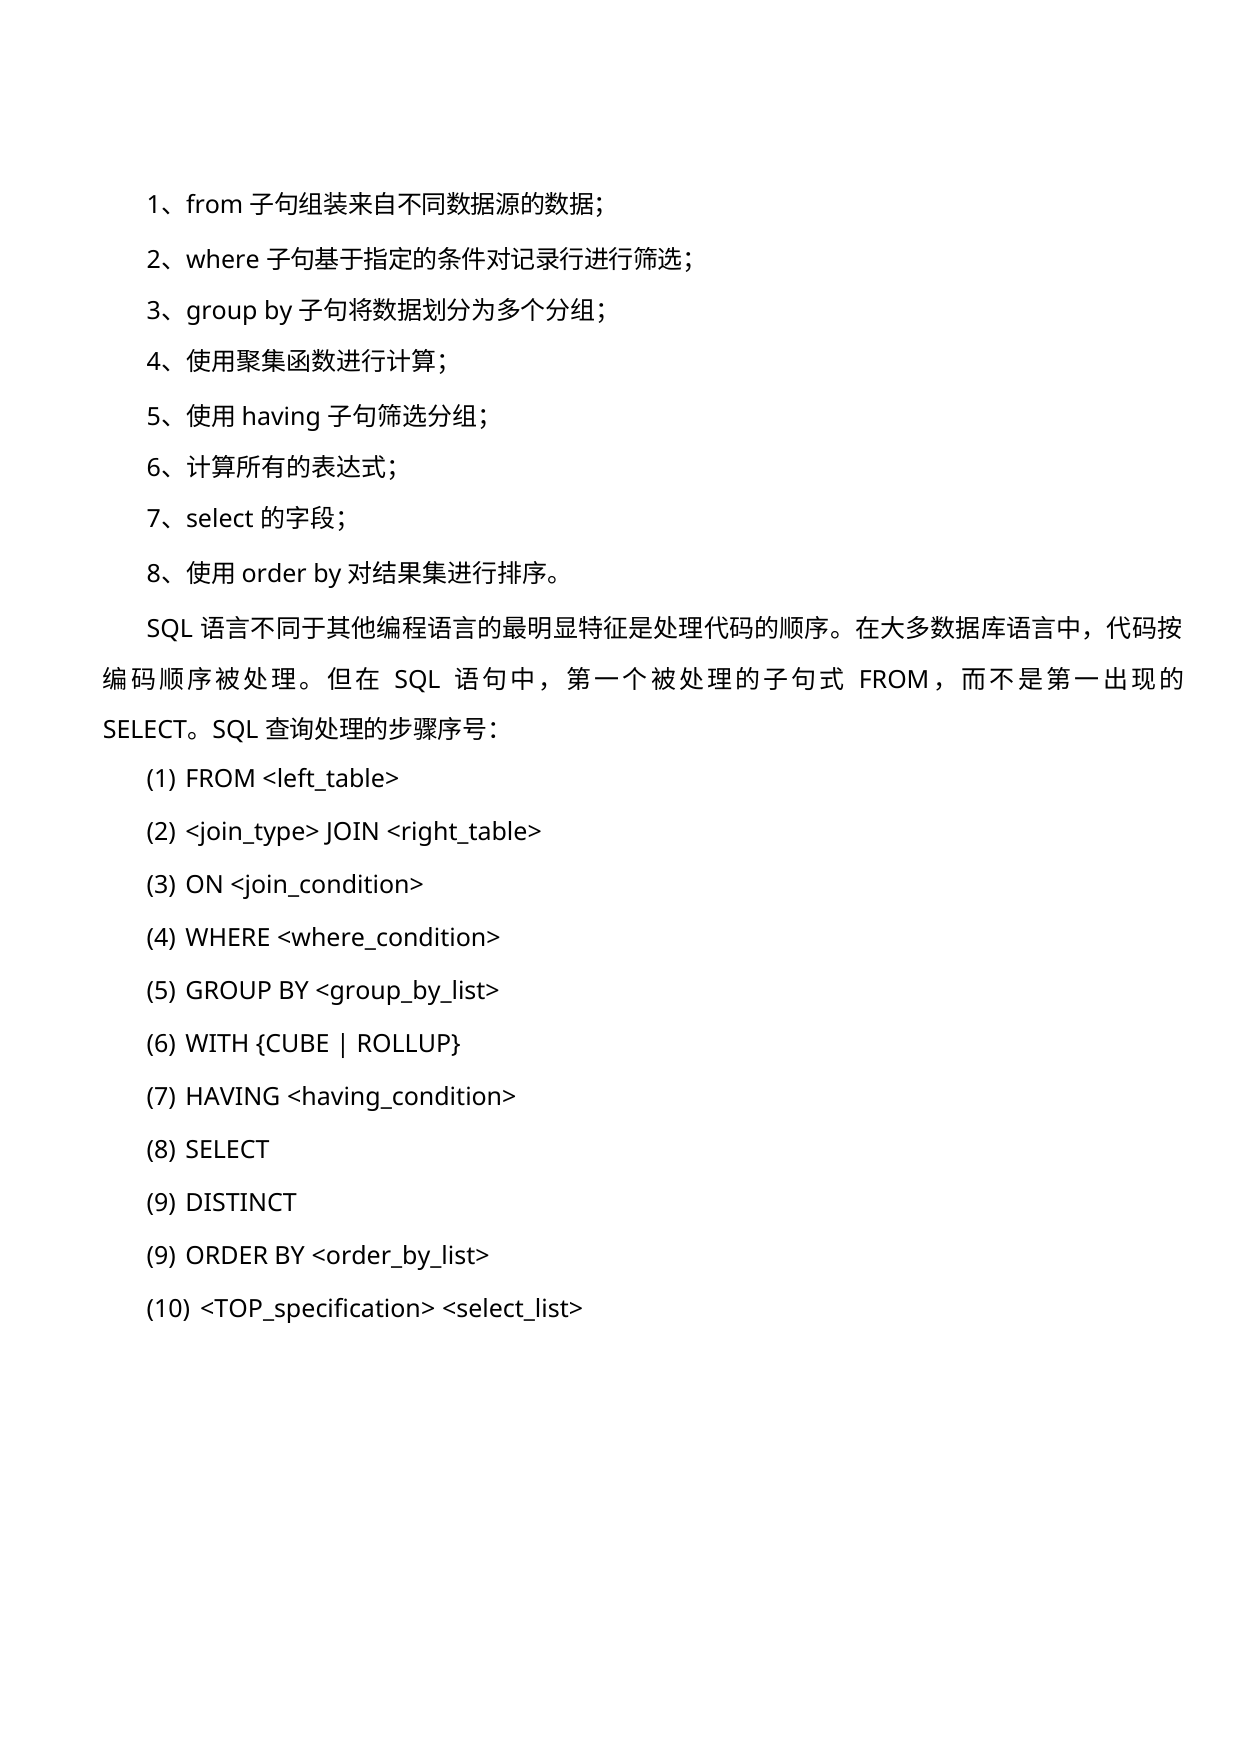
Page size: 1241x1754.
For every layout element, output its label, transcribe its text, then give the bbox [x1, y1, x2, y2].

list <join_type> JOIN <right_table> [146, 813, 1240, 848]
list GROUP BY <group_by_list> [146, 972, 1240, 1007]
text 8、使用 order by 对结果集进行排序。 [146, 553, 1240, 589]
list FROM <left_table> [146, 761, 1240, 795]
text SQL 语言不同于其他编程语言的最明显特征是处理代码的顺序。在大多数据库语言中，代码按编码顺序被处理。但在 SQL 语句中，第一个被处理的子句式 FROM，而不是第一出现的 SELECT。SQL 查询处理的步骤序号： [103, 608, 1186, 746]
text 1、from 子句组装来自不同数据源的数据； [146, 185, 1240, 221]
list HAVING <having_condition> [146, 1078, 1240, 1112]
list ON <join_condition> [146, 867, 1240, 901]
text 7、select 的字段； [146, 498, 1240, 534]
list WITH {CUBE | ROLLUP} [146, 1026, 1240, 1059]
text 4、使用聚集函数进行计算； [146, 341, 1240, 378]
text 2、where 子句基于指定的条件对记录行进行筛选； 3、group by 子句将数据划分为多个分组； [146, 240, 717, 327]
list <TOP_specification> <select_list> [146, 1290, 1240, 1324]
list SELECT [146, 1131, 1240, 1166]
text 5、使用 having 子句筛选分组； 6、计算所有的表达式； [146, 396, 514, 483]
list DISTINCT [146, 1184, 1240, 1218]
list ORDER BY <order_by_list> [146, 1237, 1240, 1271]
list WHERE <where_condition> [146, 919, 1240, 954]
